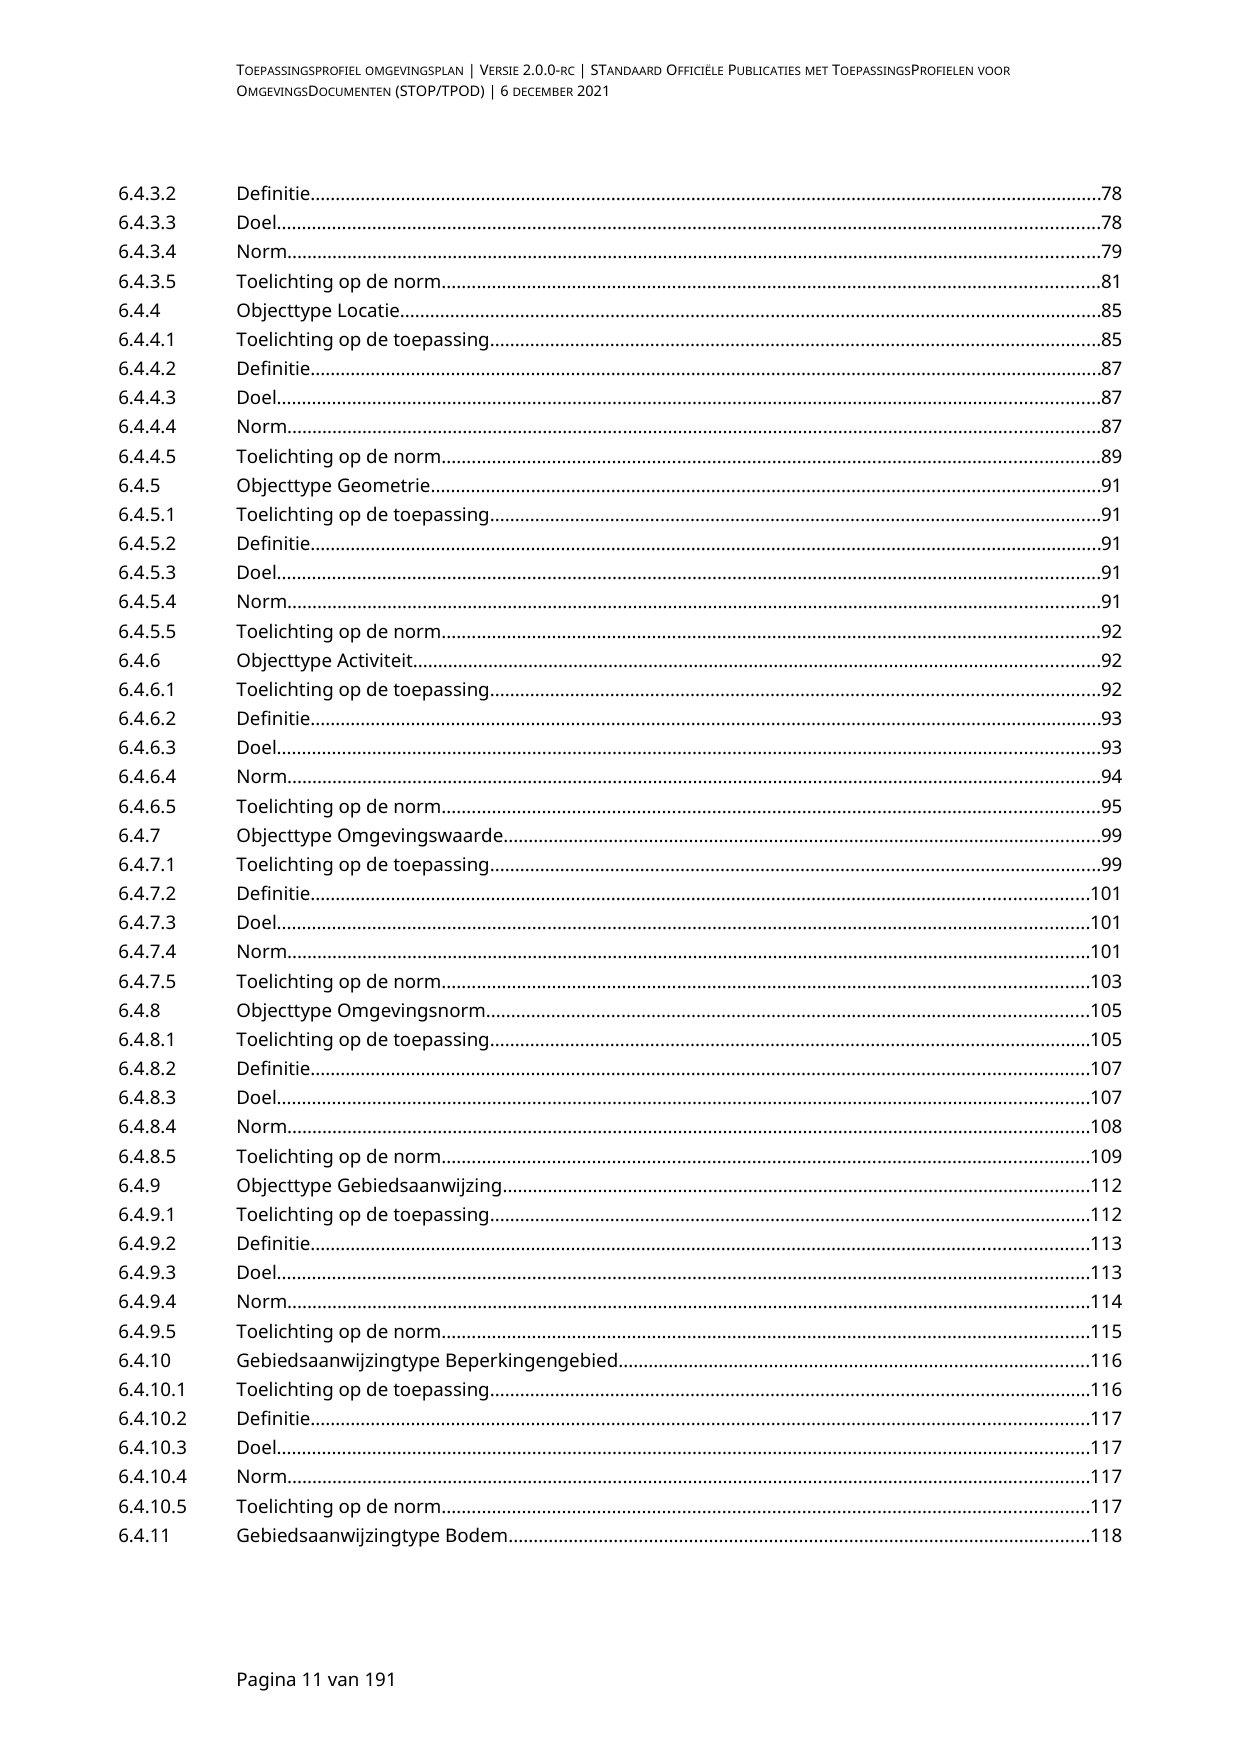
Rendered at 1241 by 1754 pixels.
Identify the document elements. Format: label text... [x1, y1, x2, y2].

text 6.4.5.5 Toelichting op de norm 92 [118, 615, 1122, 644]
text 6.4.3.5 Toelichting op de norm 81 [118, 265, 1122, 294]
text 6.4.6.5 Toelichting op de norm 95 [118, 790, 1122, 819]
text 6.4.10.2 Definitie 117 [118, 1402, 1122, 1431]
text 6.4.10.5 Toelichting op de norm 117 [118, 1490, 1122, 1519]
text 6.4.5.3 Doel 91 [118, 556, 1122, 586]
text 6.4.8.5 Toelichting op de norm 109 [118, 1140, 1122, 1169]
text 6.4.4.4 Norm 87 [118, 411, 1122, 440]
text 6.4.9 Objecttype Gebiedsaanwijzing 112 [118, 1169, 1122, 1198]
text 6.4.3.2 Definitie 78 [118, 177, 1122, 206]
text 6.4.8.4 Norm 108 [118, 1111, 1122, 1140]
text 6.4.10.4 Norm 117 [118, 1461, 1122, 1490]
text 6.4.7.5 Toelichting op de norm 103 [118, 965, 1122, 994]
text 6.4.9.4 Norm 114 [118, 1286, 1122, 1315]
text 6.4.8.1 Toelichting op de toepassing 105 [118, 1023, 1122, 1052]
text 6.4.3.3 Doel 78 [118, 206, 1122, 236]
text 6.4.9.3 Doel 113 [118, 1256, 1122, 1286]
text 6.4.8.2 Definitie 107 [118, 1052, 1122, 1081]
text 6.4.4 Objecttype Locatie 85 [118, 294, 1122, 323]
text 6.4.3.4 Norm 79 [118, 236, 1122, 265]
text 6.4.8.3 Doel 107 [118, 1081, 1122, 1111]
text 6.4.11 Gebiedsaanwijzingtype Bodem 118 [118, 1519, 1122, 1548]
text 6.4.7.4 Norm 101 [118, 936, 1122, 965]
text 6.4.10.1 Toelichting op de toepassing 116 [118, 1373, 1122, 1402]
text 6.4.6.1 Toelichting op de toepassing 92 [118, 673, 1122, 702]
text 6.4.8 Objecttype Omgevingsnorm 105 [118, 994, 1122, 1023]
text 6.4.5.2 Definitie 91 [118, 527, 1122, 556]
text 6.4.7 Objecttype Omgevingswaarde 99 [118, 819, 1122, 848]
text 6.4.4.5 Toelichting op de norm 89 [118, 440, 1122, 469]
text 6.4.4.1 Toelichting op de toepassing 85 [118, 323, 1122, 352]
text 6.4.7.3 Doel 101 [118, 906, 1122, 936]
text 6.4.7.1 Toelichting op de toepassing 99 [118, 848, 1122, 877]
text 6.4.5 Objecttype Geometrie 91 [118, 469, 1122, 498]
text 6.4.5.1 Toelichting op de toepassing 91 [118, 498, 1122, 527]
text 6.4.9.2 Definitie 113 [118, 1227, 1122, 1256]
text 6.4.10 Gebiedsaanwijzingtype Beperkingengebied 116 [118, 1344, 1122, 1373]
text 6.4.6.3 Doel 93 [118, 731, 1122, 761]
text 6.4.10.3 Doel 117 [118, 1431, 1122, 1461]
text 6.4.4.3 Doel 87 [118, 381, 1122, 411]
text 6.4.7.2 Definitie 101 [118, 877, 1122, 906]
text 6.4.6.2 Definitie 93 [118, 702, 1122, 731]
text 6.4.5.4 Norm 91 [118, 586, 1122, 615]
text 6.4.4.2 Definitie 87 [118, 352, 1122, 381]
text 6.4.6 Objecttype Activiteit 92 [118, 644, 1122, 673]
text 6.4.6.4 Norm 94 [118, 761, 1122, 790]
text 6.4.9.5 Toelichting op de norm 115 [118, 1315, 1122, 1344]
text 6.4.9.1 Toelichting op de toepassing 112 [118, 1198, 1122, 1227]
